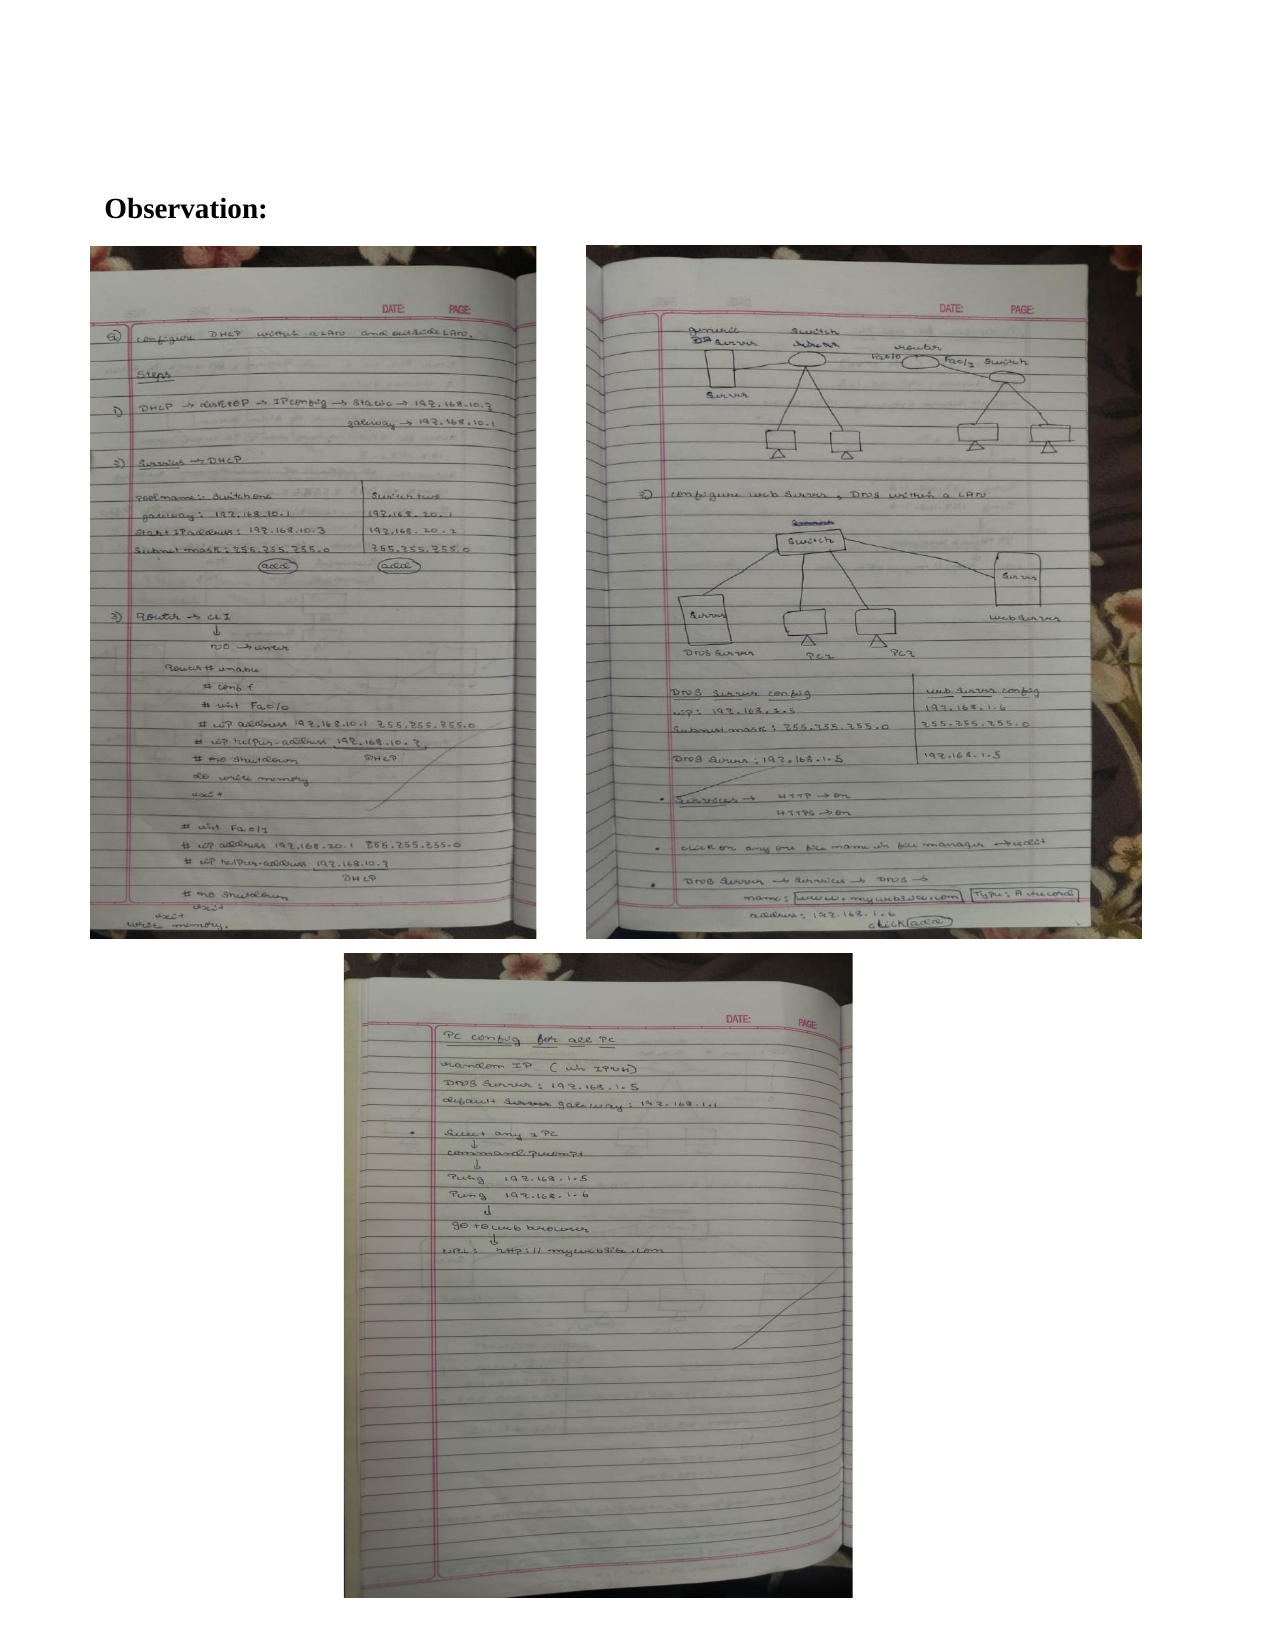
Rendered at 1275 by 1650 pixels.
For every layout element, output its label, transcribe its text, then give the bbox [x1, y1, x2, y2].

picture [90, 246, 537, 939]
picture [586, 245, 1142, 939]
picture [343, 953, 853, 1598]
text Observation: [75, 192, 1200, 225]
